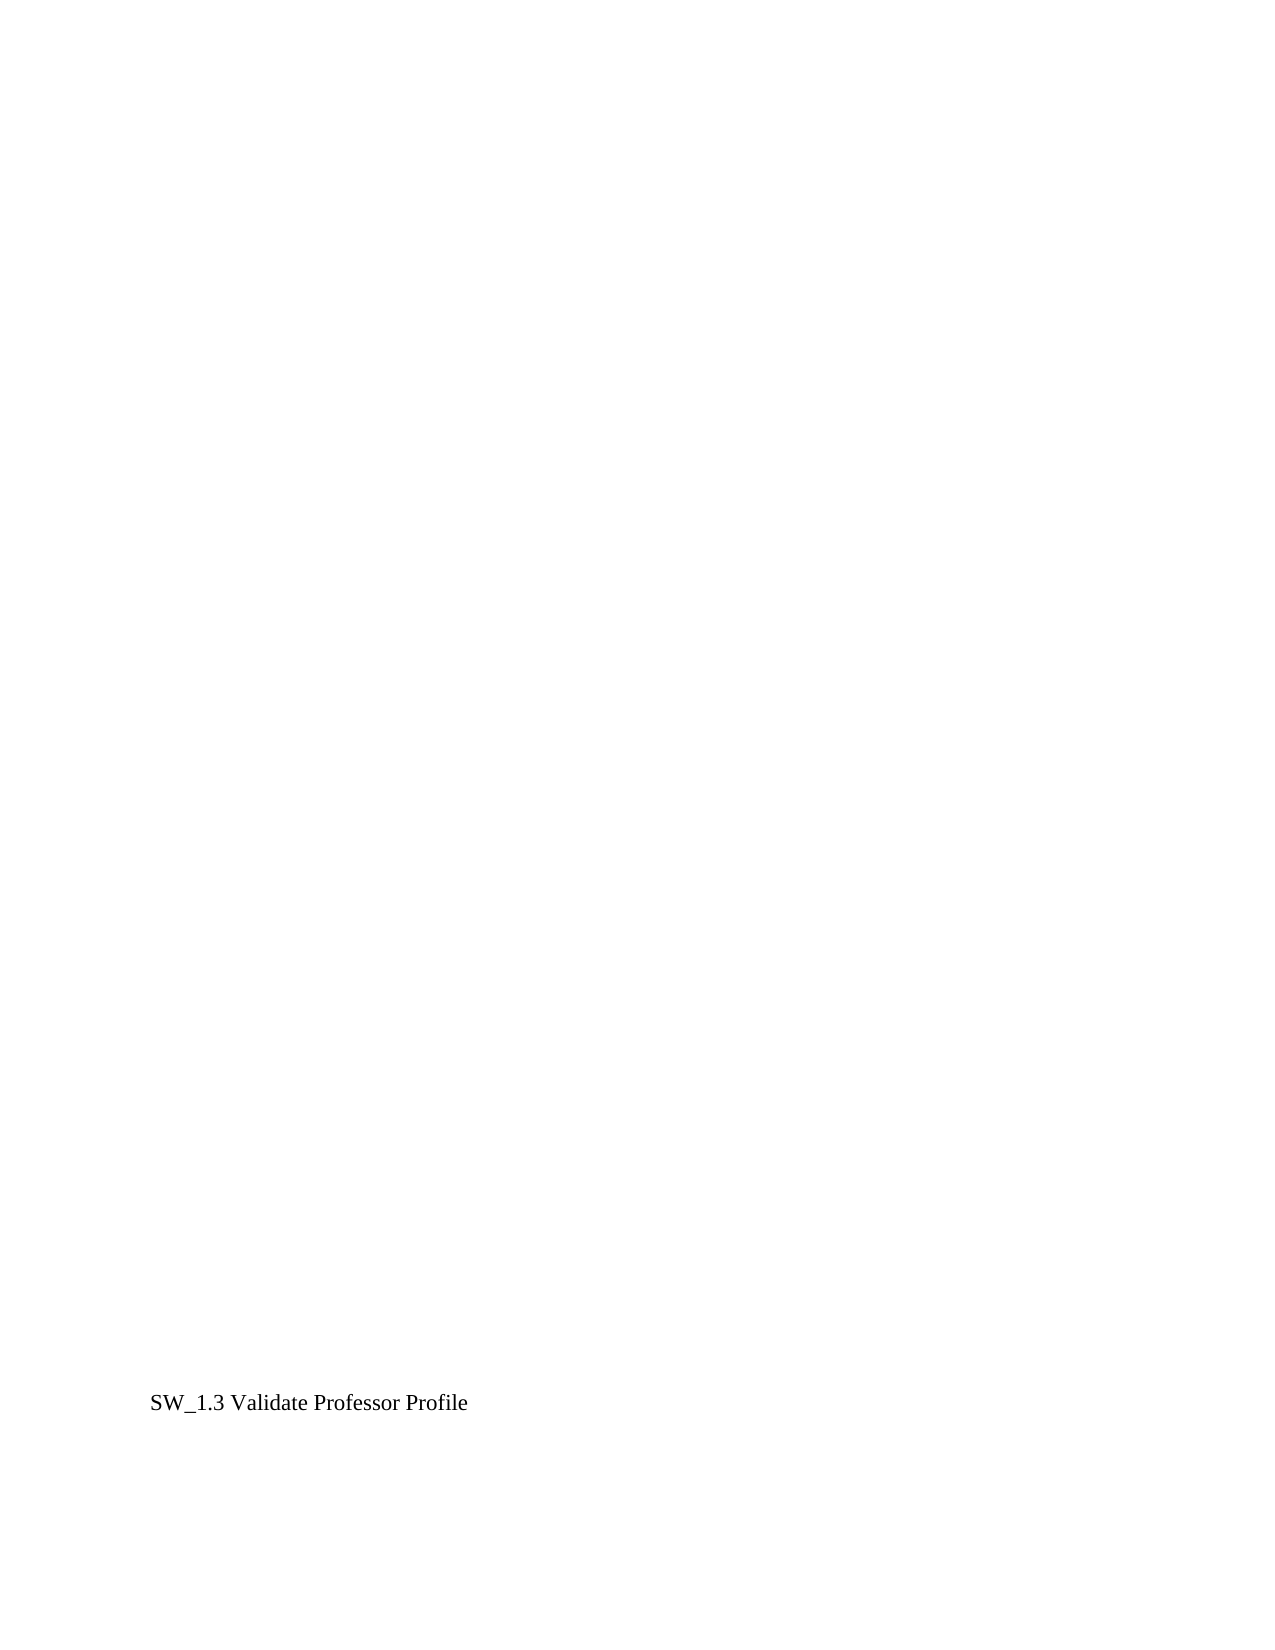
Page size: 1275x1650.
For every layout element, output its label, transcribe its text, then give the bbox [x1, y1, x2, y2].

text SW_1.3 Validate Professor Profile [150, 1389, 1125, 1415]
